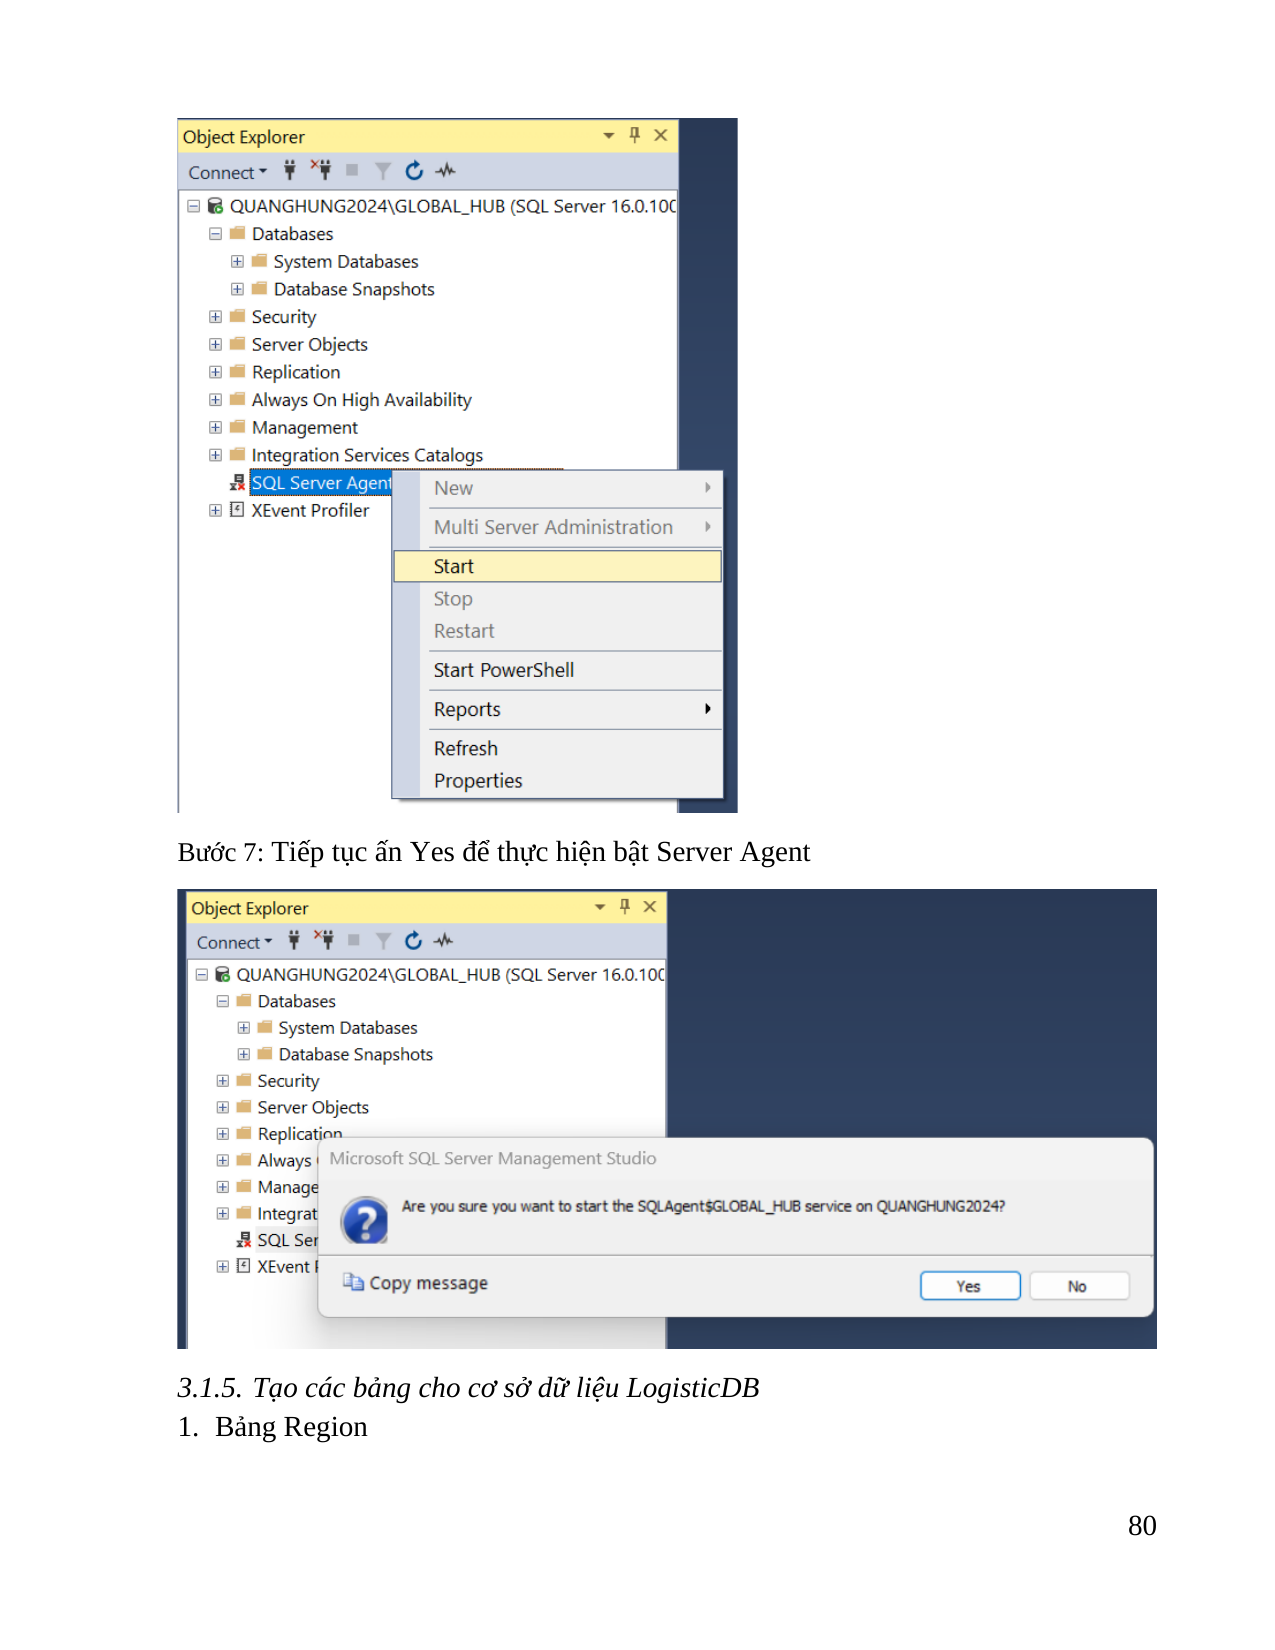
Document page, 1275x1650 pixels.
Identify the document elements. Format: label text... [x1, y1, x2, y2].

picture [177, 889, 1157, 1349]
text Bước 7: Tiếp tục ấn Yes để thực hiện bật Server Agent [177, 834, 1157, 867]
list Bảng Region [177, 1409, 1157, 1442]
picture [177, 118, 738, 813]
list Tạo các bảng cho cơ sở dữ liệu LogisticDB [177, 1370, 1157, 1404]
